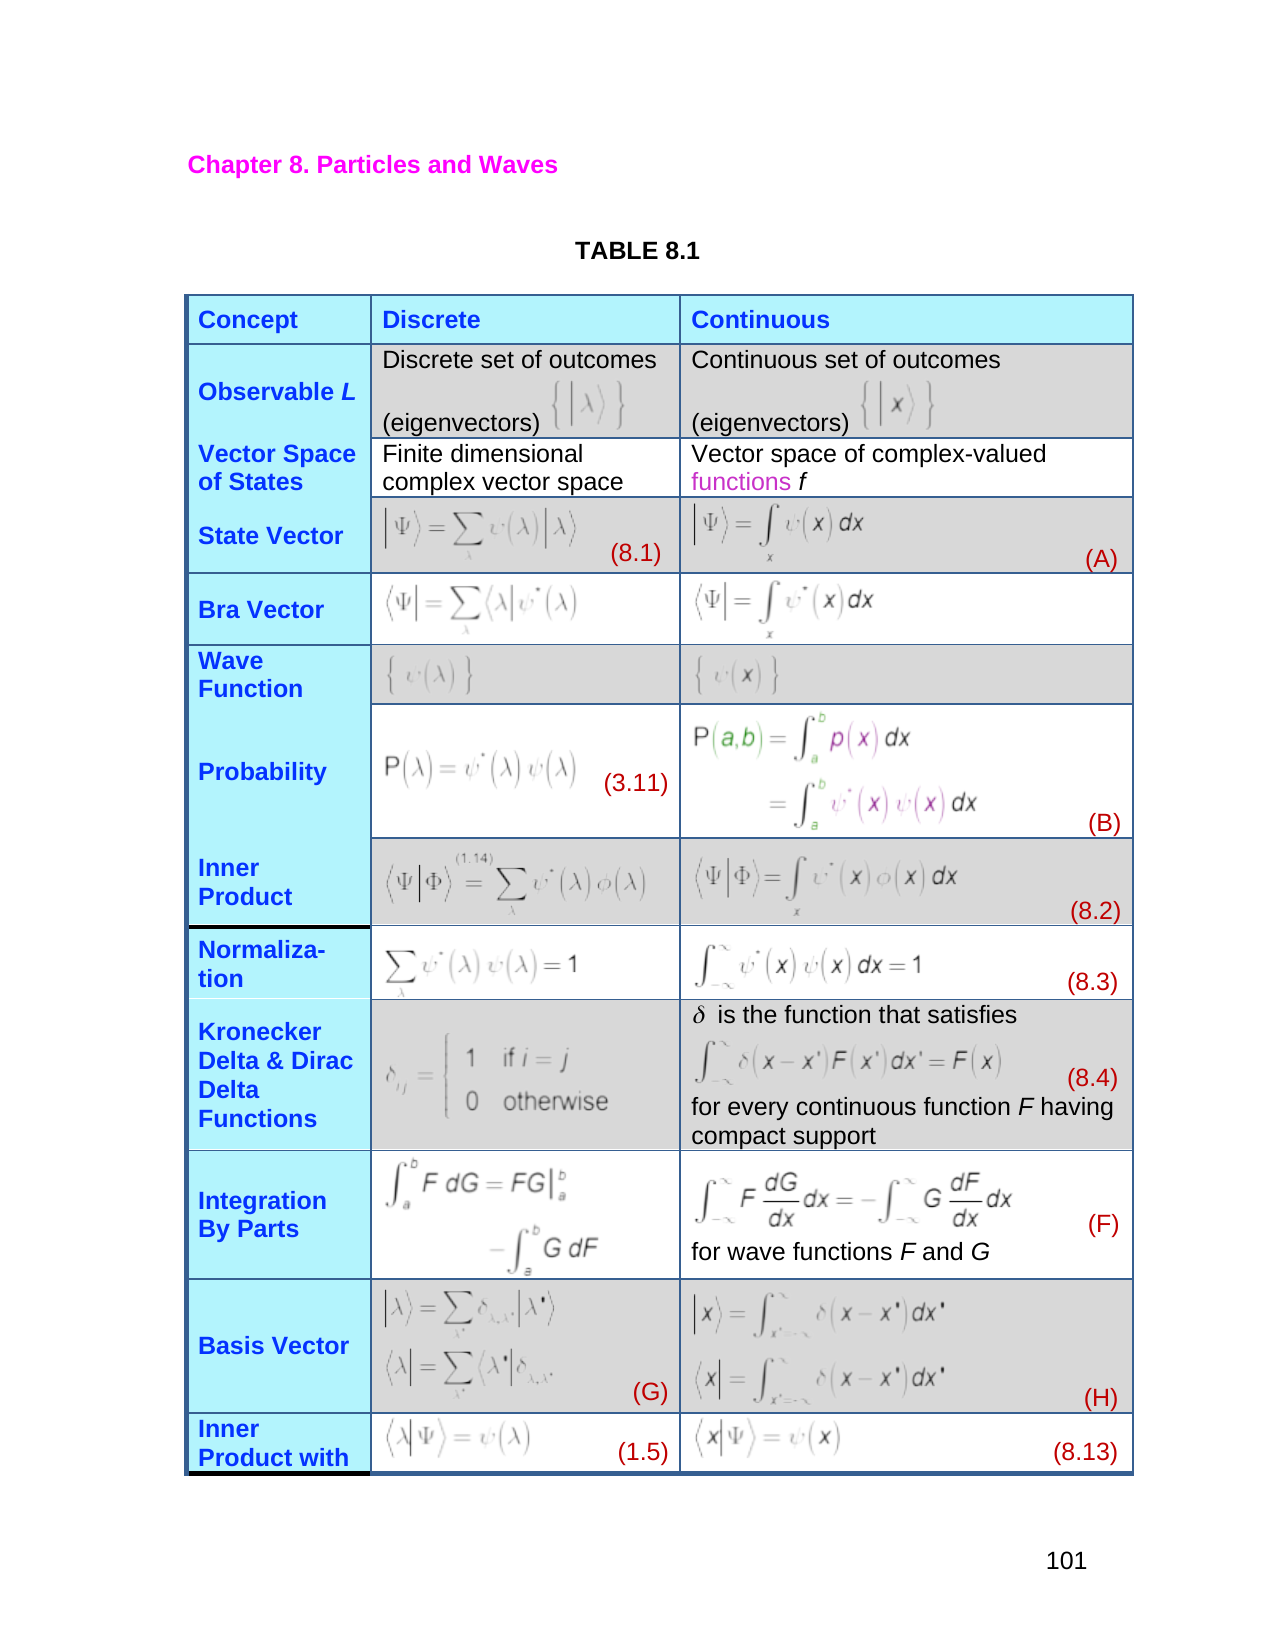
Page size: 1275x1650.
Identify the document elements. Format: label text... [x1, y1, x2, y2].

table_header Continuous [681, 296, 1132, 343]
table_cell [372, 574, 679, 644]
table_cell Inner Product [189, 837, 370, 924]
table_cell [681, 574, 1132, 644]
table_cell (8.2) [681, 839, 1132, 924]
table_cell (A) [681, 498, 1132, 572]
table_cell (F) for wave functions F and G [681, 1151, 1132, 1278]
table_cell [372, 1000, 679, 1149]
table_cell Wave Function [189, 646, 370, 703]
table_cell Normaliza-tion [189, 929, 370, 998]
table_cell (8.1) [372, 498, 679, 572]
table_cell State Vector [189, 496, 370, 572]
table_cell Probability [189, 703, 370, 837]
table_cell Integration By Parts [189, 1151, 370, 1278]
table_cell Finite dimensional complex vector space [372, 439, 679, 496]
table_cell [372, 1151, 679, 1278]
table_cell (H) [681, 1280, 1132, 1412]
table_cell [372, 645, 679, 703]
table_header Concept [189, 296, 370, 343]
table_cell Bra Vector [189, 574, 370, 644]
table_cell (8.13) [681, 1414, 1132, 1471]
table_cell Vector space of complex-valued functions f [681, 439, 1132, 496]
table_cell Discrete set of outcomes (eigenvectors) [372, 345, 679, 437]
table_cell [681, 645, 1132, 703]
table_cell (8.3) [681, 926, 1132, 998]
table_cell Kronecker Delta & Dirac Delta Functions [189, 999, 370, 1149]
table_cell [372, 926, 679, 998]
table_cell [189, 1414, 370, 1471]
table_header Discrete [372, 296, 679, 343]
table_cell Continuous set of outcomes (eigenvectors) [681, 345, 1132, 437]
text Chapter 8. Particles and Waves [187, 150, 1087, 179]
table_cell (G) [372, 1280, 679, 1412]
table_cell Basis Vector [189, 1280, 370, 1412]
table_cell (1.5) [372, 1414, 679, 1471]
table_cell (3.11) [372, 705, 679, 837]
table_cell Vector Space of States [189, 437, 370, 496]
table_cell (B) [681, 705, 1132, 837]
table_cell  is the function that satisfies (8.4) for every continuous function F having compact support [681, 1000, 1132, 1149]
table_cell [372, 839, 679, 924]
text TABLE 8.1 [187, 236, 1087, 265]
table_cell Observable L [189, 345, 370, 437]
